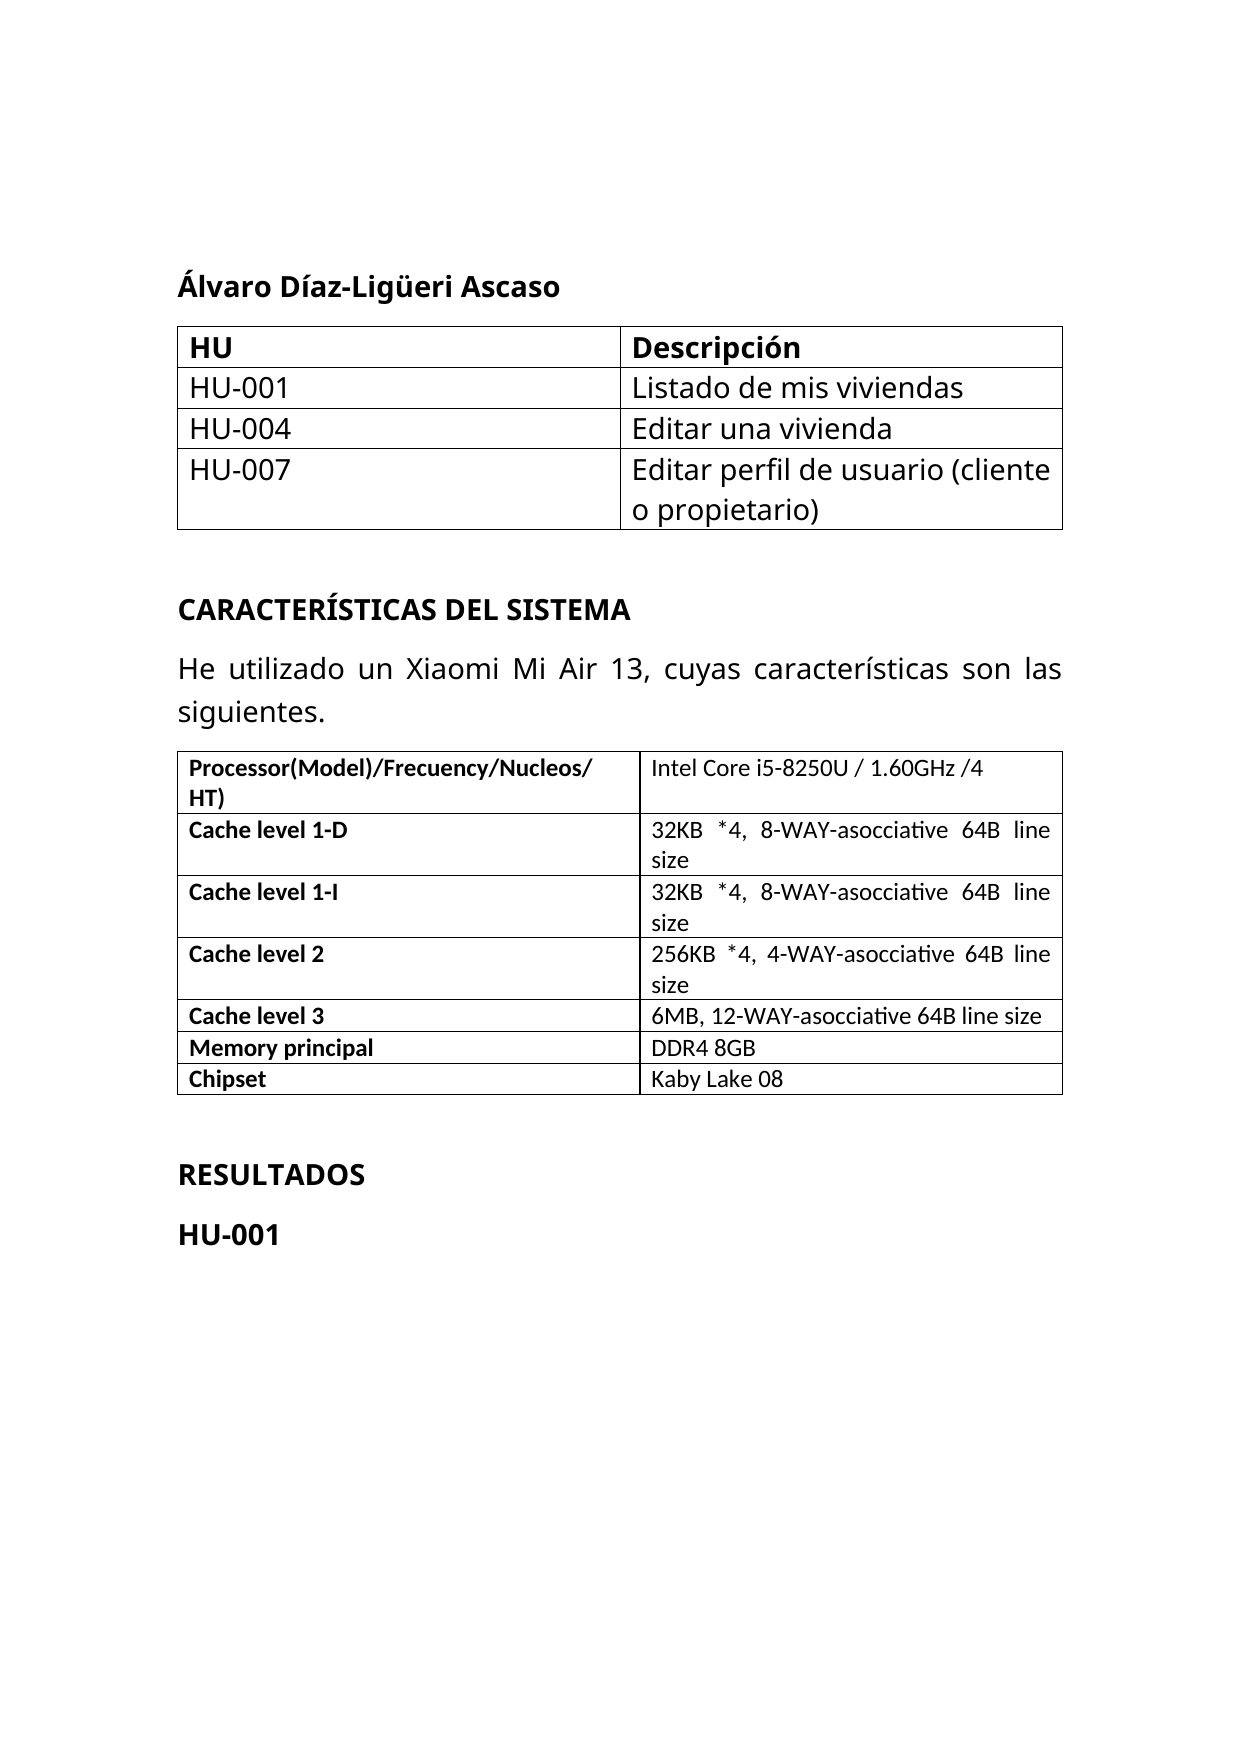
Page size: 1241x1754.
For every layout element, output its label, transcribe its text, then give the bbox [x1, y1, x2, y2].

text CARACTERÍSTICAS DEL SISTEMA [177, 589, 1063, 629]
table_cell Cache level 2 [178, 938, 639, 999]
table_cell Editar una vivienda [621, 409, 1062, 448]
text RESULTADOS [177, 1154, 1063, 1194]
table_header HU [178, 327, 620, 367]
table_cell Listado de mis viviendas [621, 368, 1062, 407]
table_cell Memory principal [178, 1032, 639, 1062]
table_cell Kaby Lake 08 [641, 1064, 1062, 1094]
table_cell 256KB *4, 4-WAY-asocciative 64B line size [641, 938, 1062, 999]
table_cell Cache level 1-I [178, 876, 639, 937]
table_cell HU-001 [178, 368, 620, 407]
table_cell HU-004 [178, 409, 620, 448]
table_header Processor(Model)/Frecuency/Nucleos/HT) [178, 752, 639, 813]
text He utilizado un Xiaomi Mi Air 13, cuyas características son las siguientes. [177, 649, 1063, 731]
table_cell HU-007 [178, 449, 620, 529]
text Álvaro Díaz-Ligüeri Ascaso [177, 267, 1063, 306]
table_header Descripción [621, 327, 1062, 367]
table_cell Editar perfil de usuario (cliente o propietario) [621, 449, 1062, 529]
table_cell Cache level 3 [178, 1000, 639, 1031]
table_cell 32KB *4, 8-WAY-asocciative 64B line size [641, 876, 1062, 937]
table_cell 32KB *4, 8-WAY-asocciative 64B line size [641, 814, 1062, 875]
table_cell Cache level 1-D [178, 814, 639, 875]
table_cell 6MB, 12-WAY-asocciative 64B line size [641, 1000, 1062, 1031]
table_cell DDR4 8GB [641, 1032, 1062, 1062]
table_cell Chipset [178, 1064, 639, 1094]
text HU-001 [177, 1214, 1063, 1254]
table_header Intel Core i5-8250U / 1.60GHz /4 [641, 752, 1062, 813]
